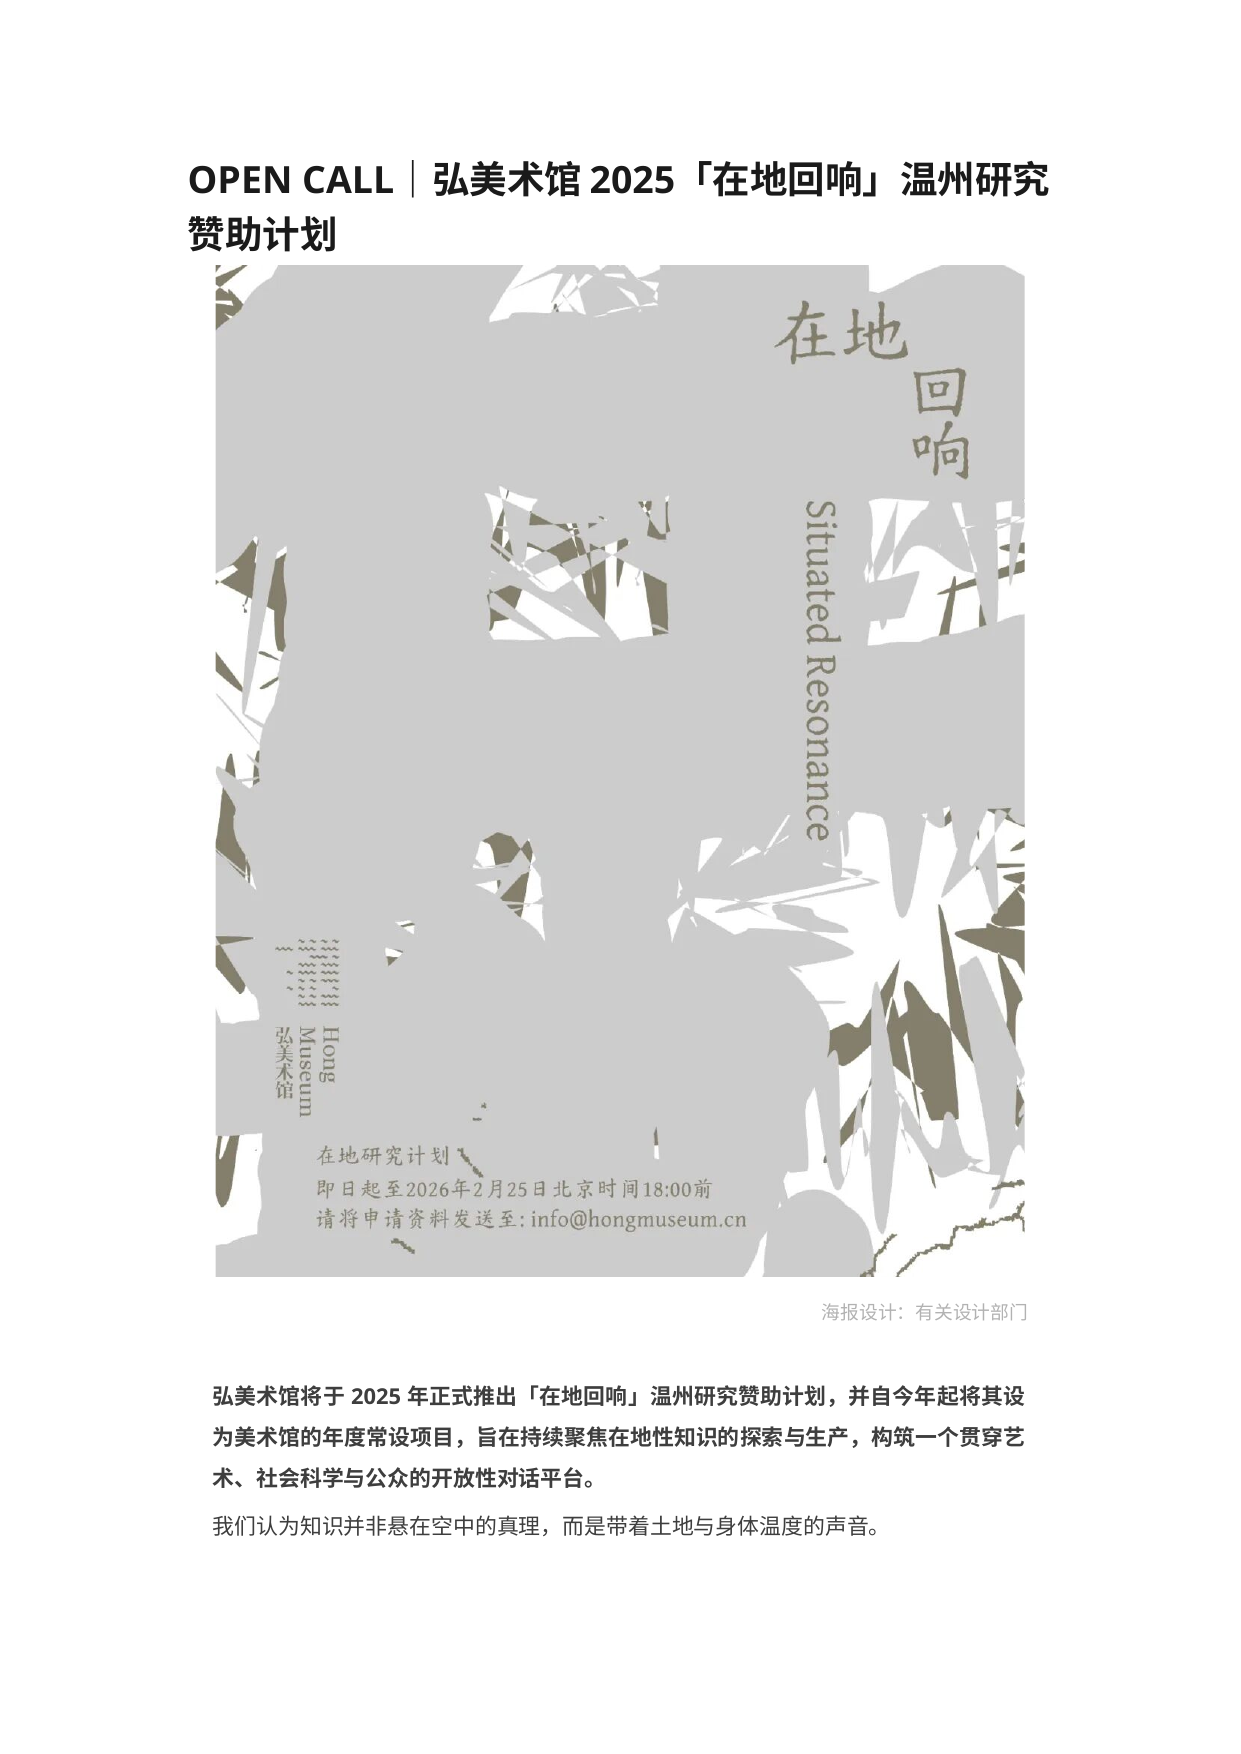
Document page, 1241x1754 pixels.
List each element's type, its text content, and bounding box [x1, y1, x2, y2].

subtitle OPEN CALL｜弘美术馆2025「在地回响」温州研究赞助计划 [187, 150, 1053, 259]
text 我们认为知识并非悬在空中的真理，而是带着土地与身体温度的声音。 [212, 1509, 1028, 1540]
picture [215, 265, 1025, 1277]
text 海报设计：有关设计部门 [212, 1298, 1028, 1325]
text 弘美术馆将于 2025 年正式推出「在地回响」温州研究赞助计划，并自今年起将其设为美术馆的年度常设项目，旨在持续聚焦在地性知识的探索与生产，构筑一个贯穿艺术、社会科学与公众的开放性对话平台。 [212, 1379, 1028, 1493]
